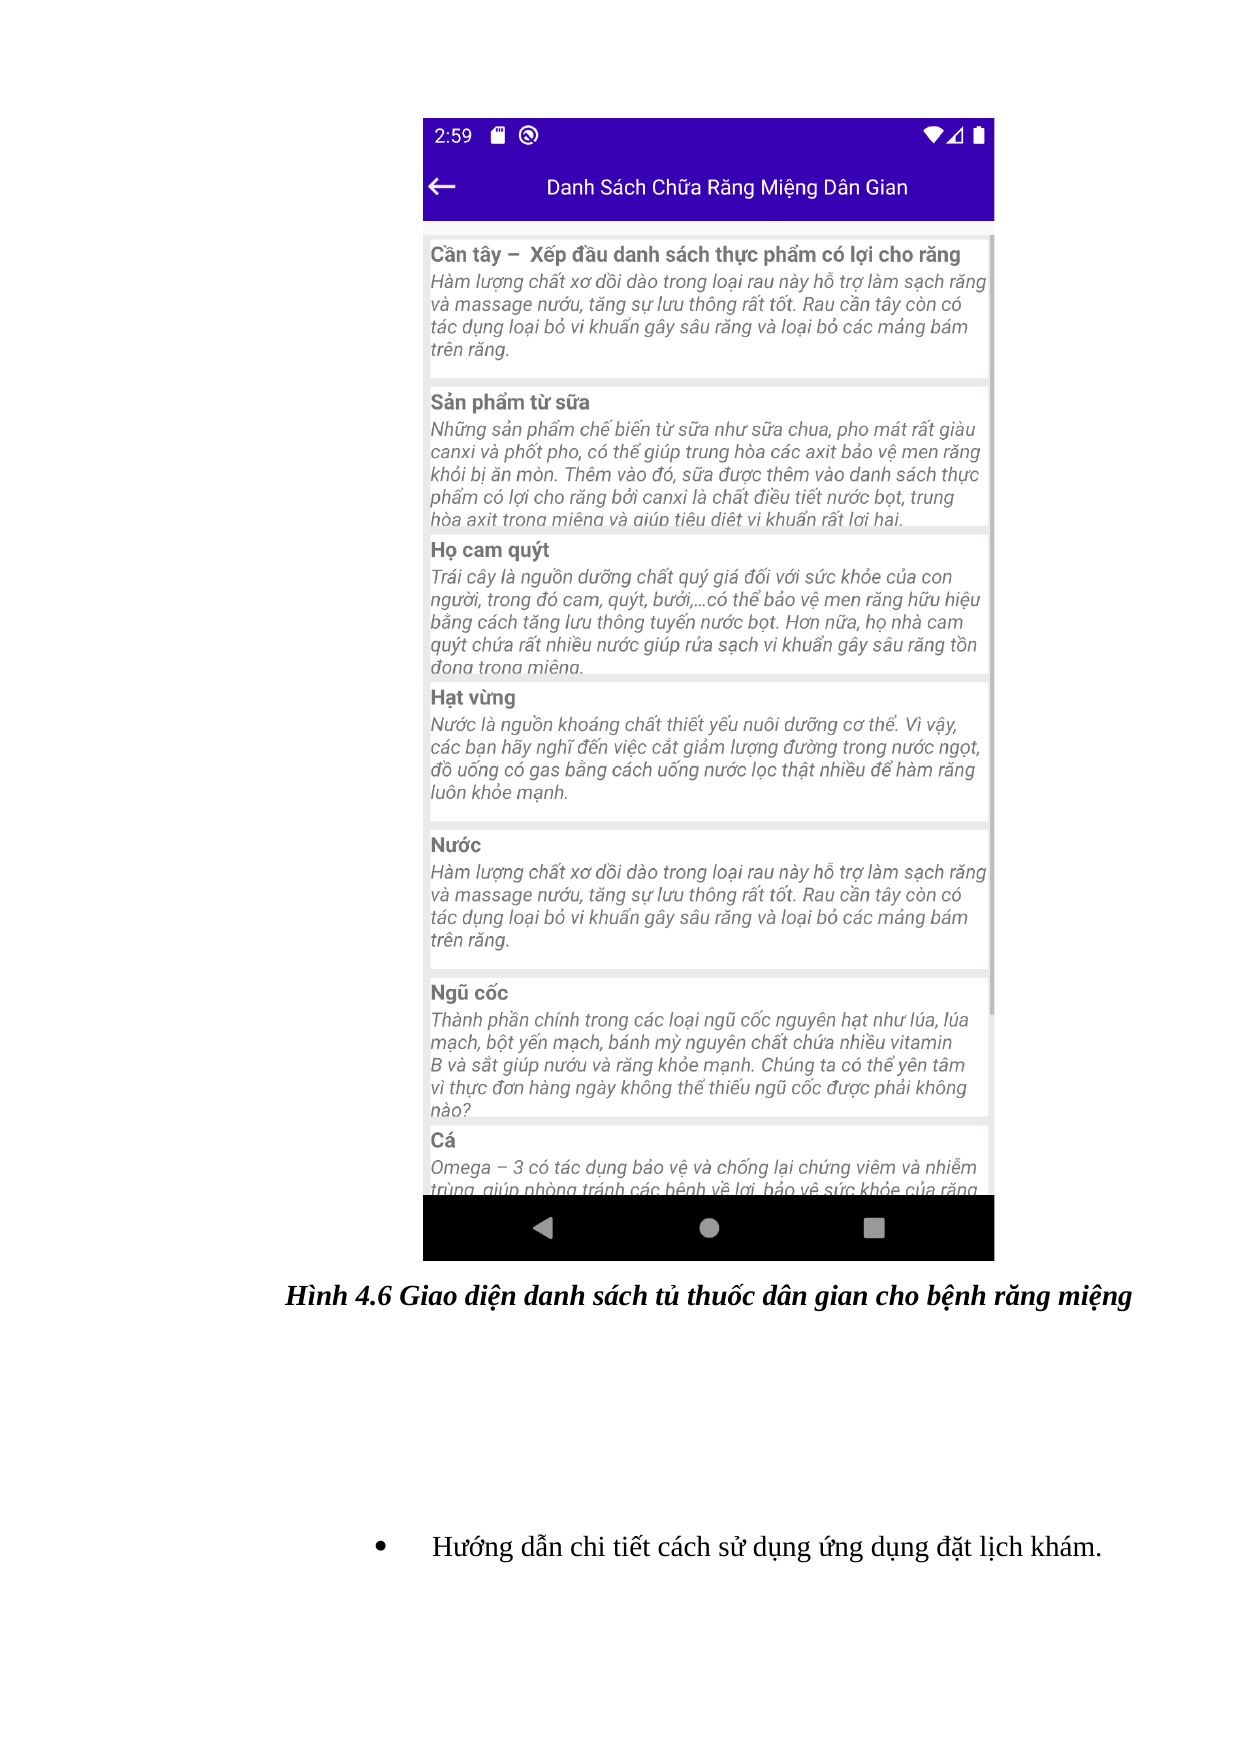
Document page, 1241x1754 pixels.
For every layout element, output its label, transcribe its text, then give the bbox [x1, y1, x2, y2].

list Hướng dẫn chi tiết cách sử dụng ứng dụng đặt lịch khám. [376, 1529, 1152, 1563]
text Hình 4.6 Giao diện danh sách tủ thuốc dân gian cho bệnh răng miệng [207, 1278, 1152, 1311]
picture [423, 118, 995, 1261]
